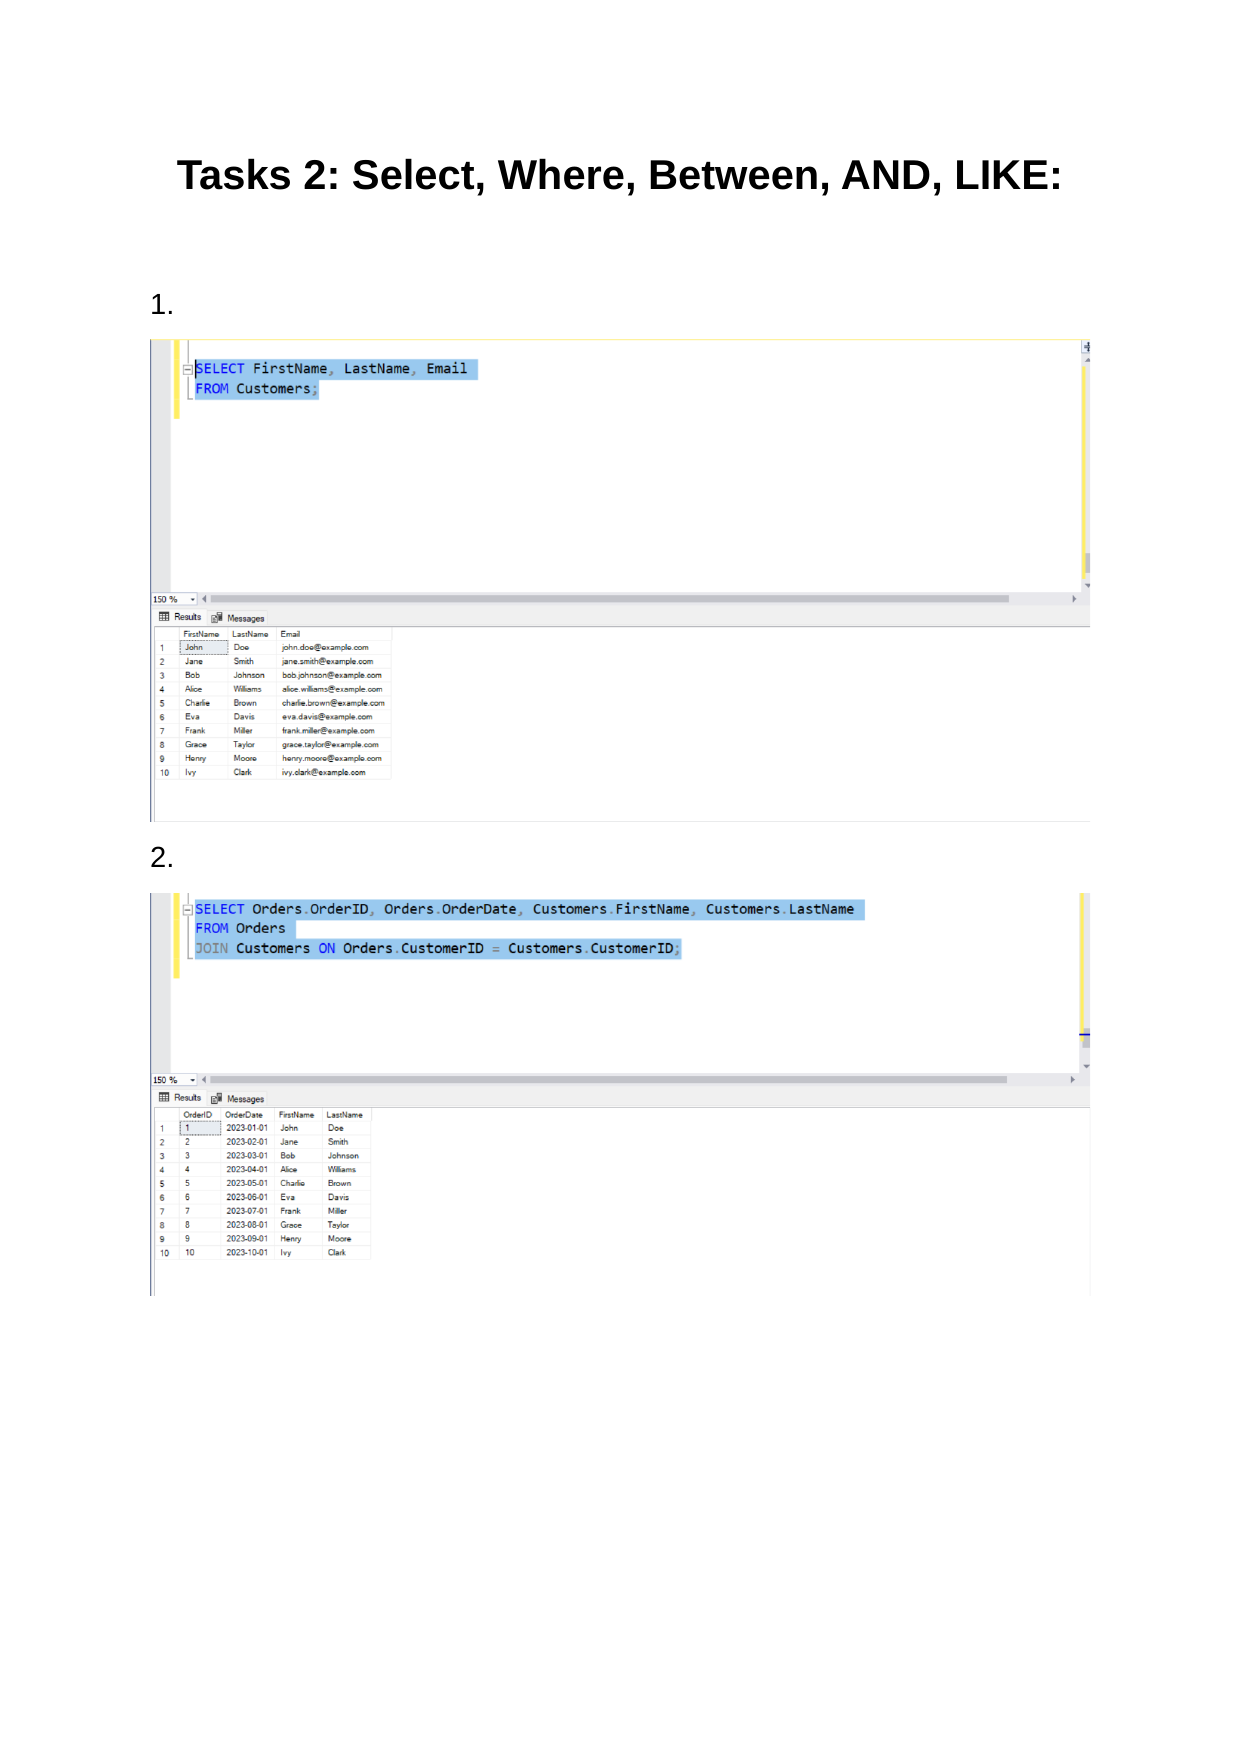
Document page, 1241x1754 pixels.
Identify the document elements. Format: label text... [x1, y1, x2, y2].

text Tasks 2: Select, Where, Between, AND, LIKE: [150, 150, 1090, 198]
picture [150, 893, 1091, 1296]
picture [150, 339, 1091, 822]
text 2. [150, 840, 1090, 874]
text 1. [150, 287, 1090, 320]
